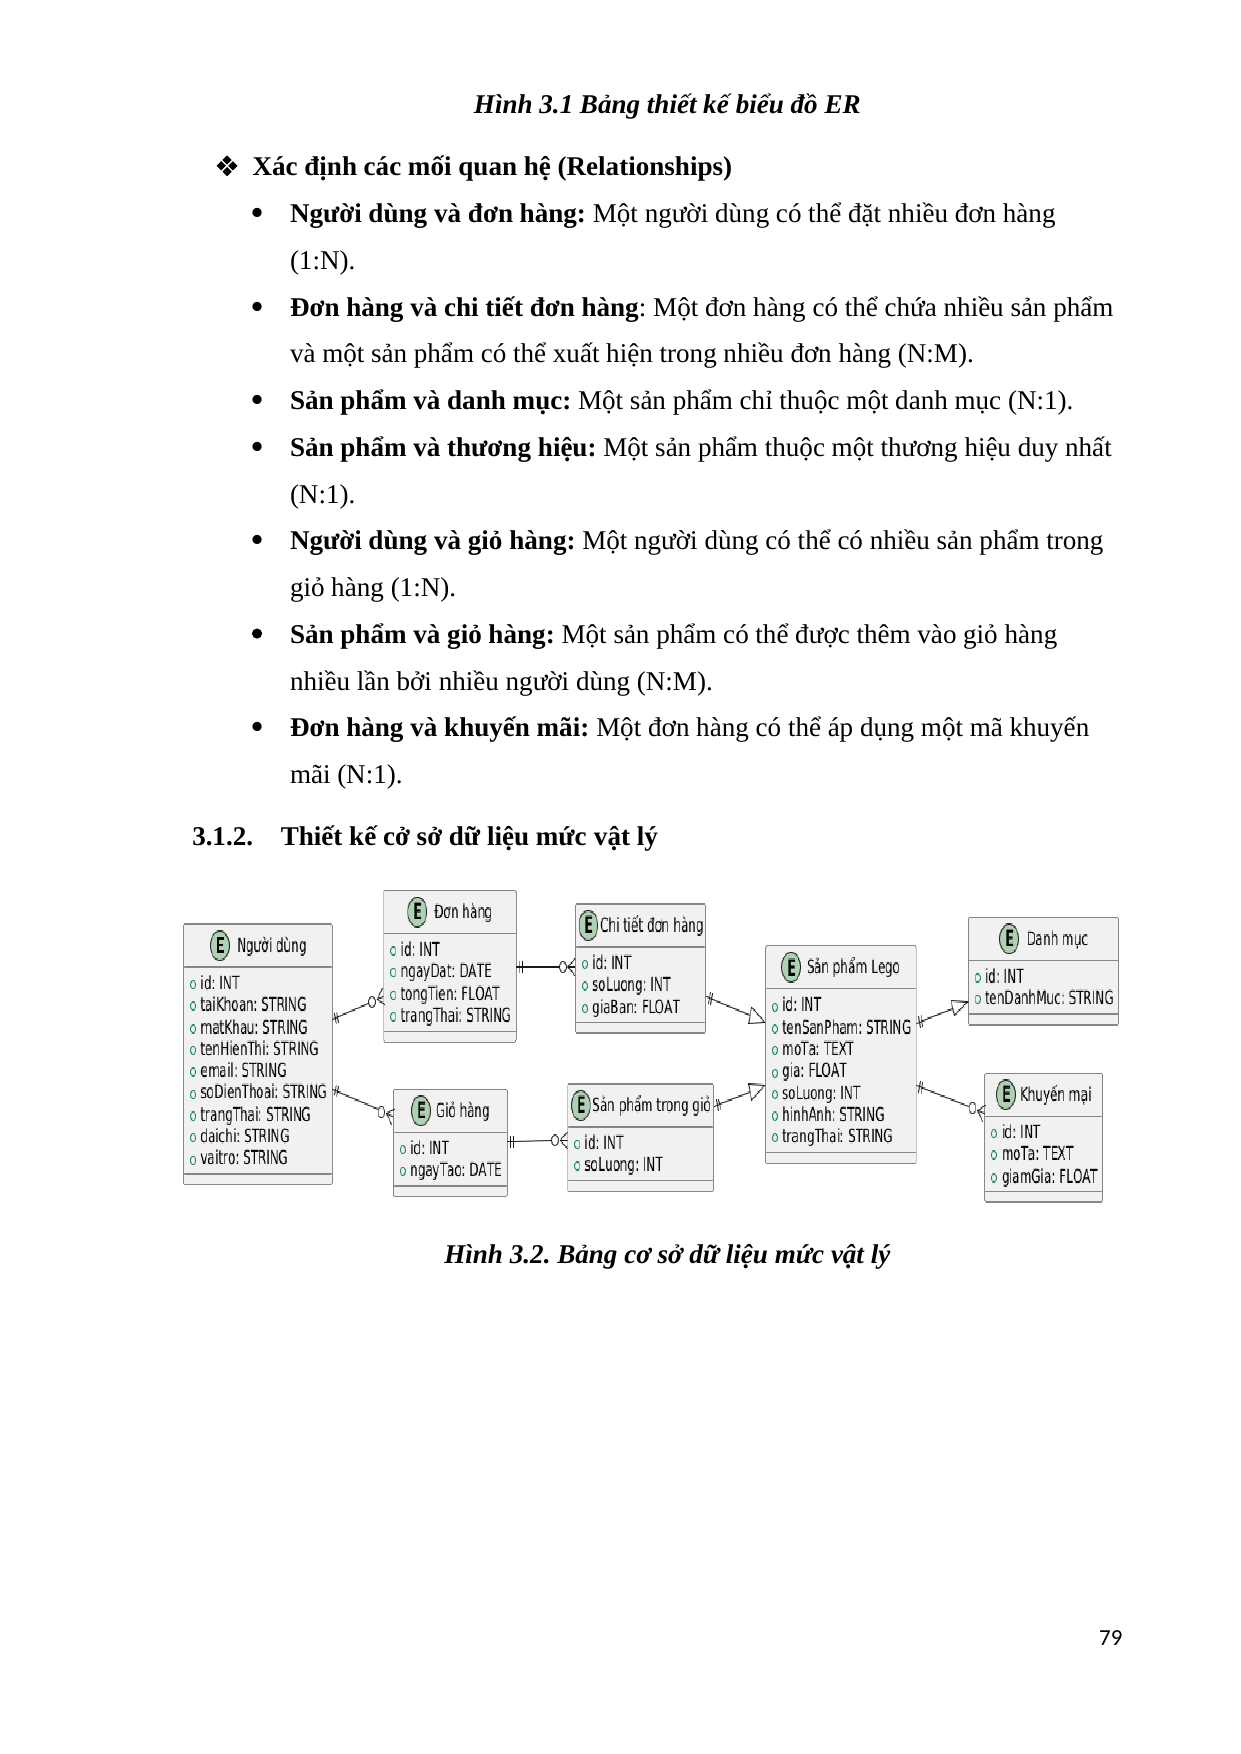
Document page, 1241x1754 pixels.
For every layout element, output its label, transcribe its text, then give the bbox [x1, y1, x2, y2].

list Sản phẩm và danh mục: Một sản phẩm chỉ thuộc một danh mục (N:1). [252, 384, 1122, 415]
text Hình 3.1 Bảng thiết kế biểu đồ ER [215, 89, 1122, 120]
list Đơn hàng và khuyến mãi: Một đơn hàng có thể áp dụng một mã khuyến mãi (N:1). [252, 711, 1122, 789]
picture [177, 881, 1123, 1210]
text Hình 3.2. Bảng cơ sở dữ liệu mức vật lý [215, 1238, 1122, 1269]
subtitle Thiết kế cở sở dữ liệu mức vật lý [192, 820, 1122, 851]
list Sản phẩm và giỏ hàng: Một sản phẩm có thể được thêm vào giỏ hàng nhiều lần bởi nhiều người dùng (N:M). [252, 618, 1122, 696]
list Xác định các mối quan hệ (Relationships) [215, 150, 1122, 182]
list Đơn hàng và chi tiết đơn hàng: Một đơn hàng có thể chứa nhiều sản phẩm và một sản phẩm có thể xuất hiện trong nhiều đơn hàng (N:M). [252, 291, 1122, 368]
list Sản phẩm và thương hiệu: Một sản phẩm thuộc một thương hiệu duy nhất (N:1). [252, 431, 1122, 509]
list Người dùng và đơn hàng: Một người dùng có thể đặt nhiều đơn hàng (1:N). [252, 197, 1122, 275]
list Người dùng và giỏ hàng: Một người dùng có thể có nhiều sản phẩm trong giỏ hàng (1:N). [252, 524, 1122, 602]
